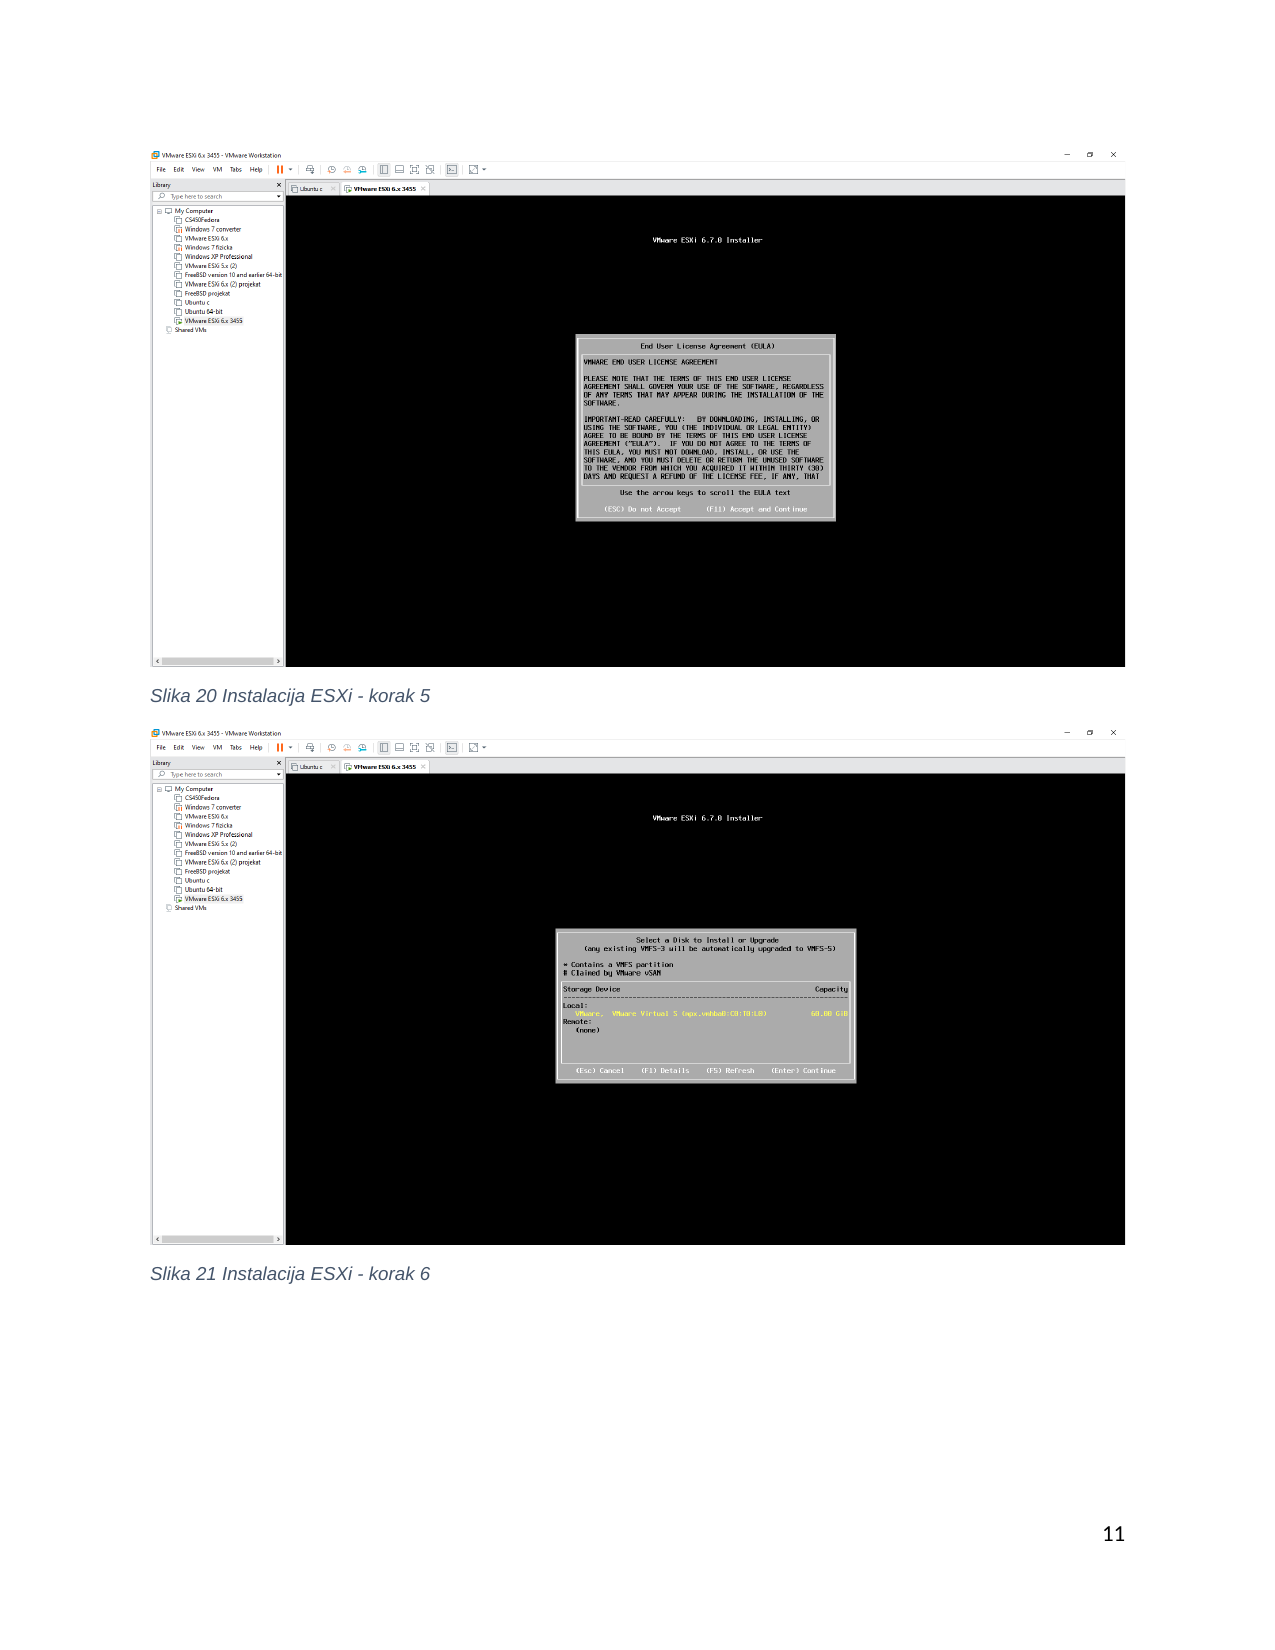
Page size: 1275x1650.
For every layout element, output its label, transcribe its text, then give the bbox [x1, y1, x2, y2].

picture [150, 150, 1125, 667]
text Slika 21 Instalacija ESXi - korak 6 [150, 1263, 1125, 1284]
text Slika 20 Instalacija ESXi - korak 5 [150, 685, 1125, 707]
picture [150, 727, 1125, 1245]
